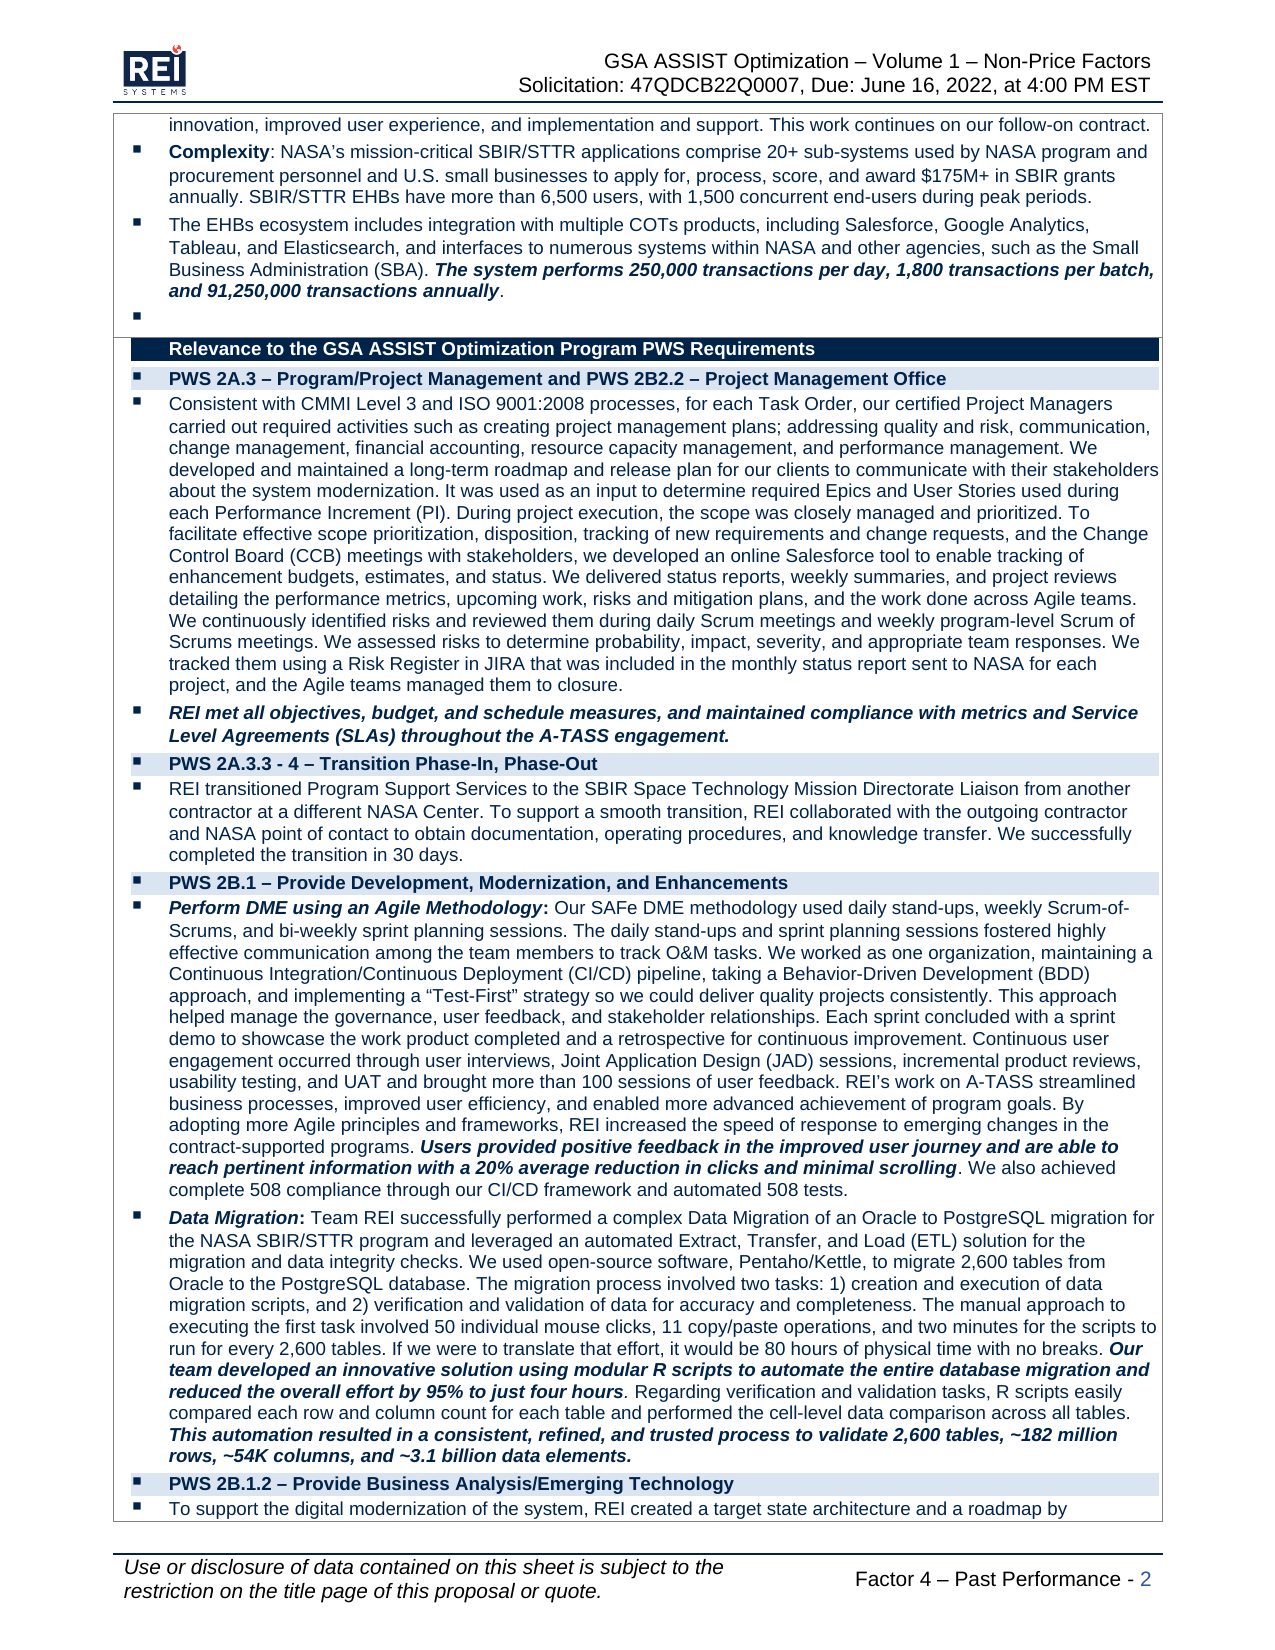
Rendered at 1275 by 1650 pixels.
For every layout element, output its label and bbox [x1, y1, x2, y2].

table_cell [114, 338, 1162, 1521]
picture [123, 45, 186, 95]
table_cell [114, 114, 1162, 337]
